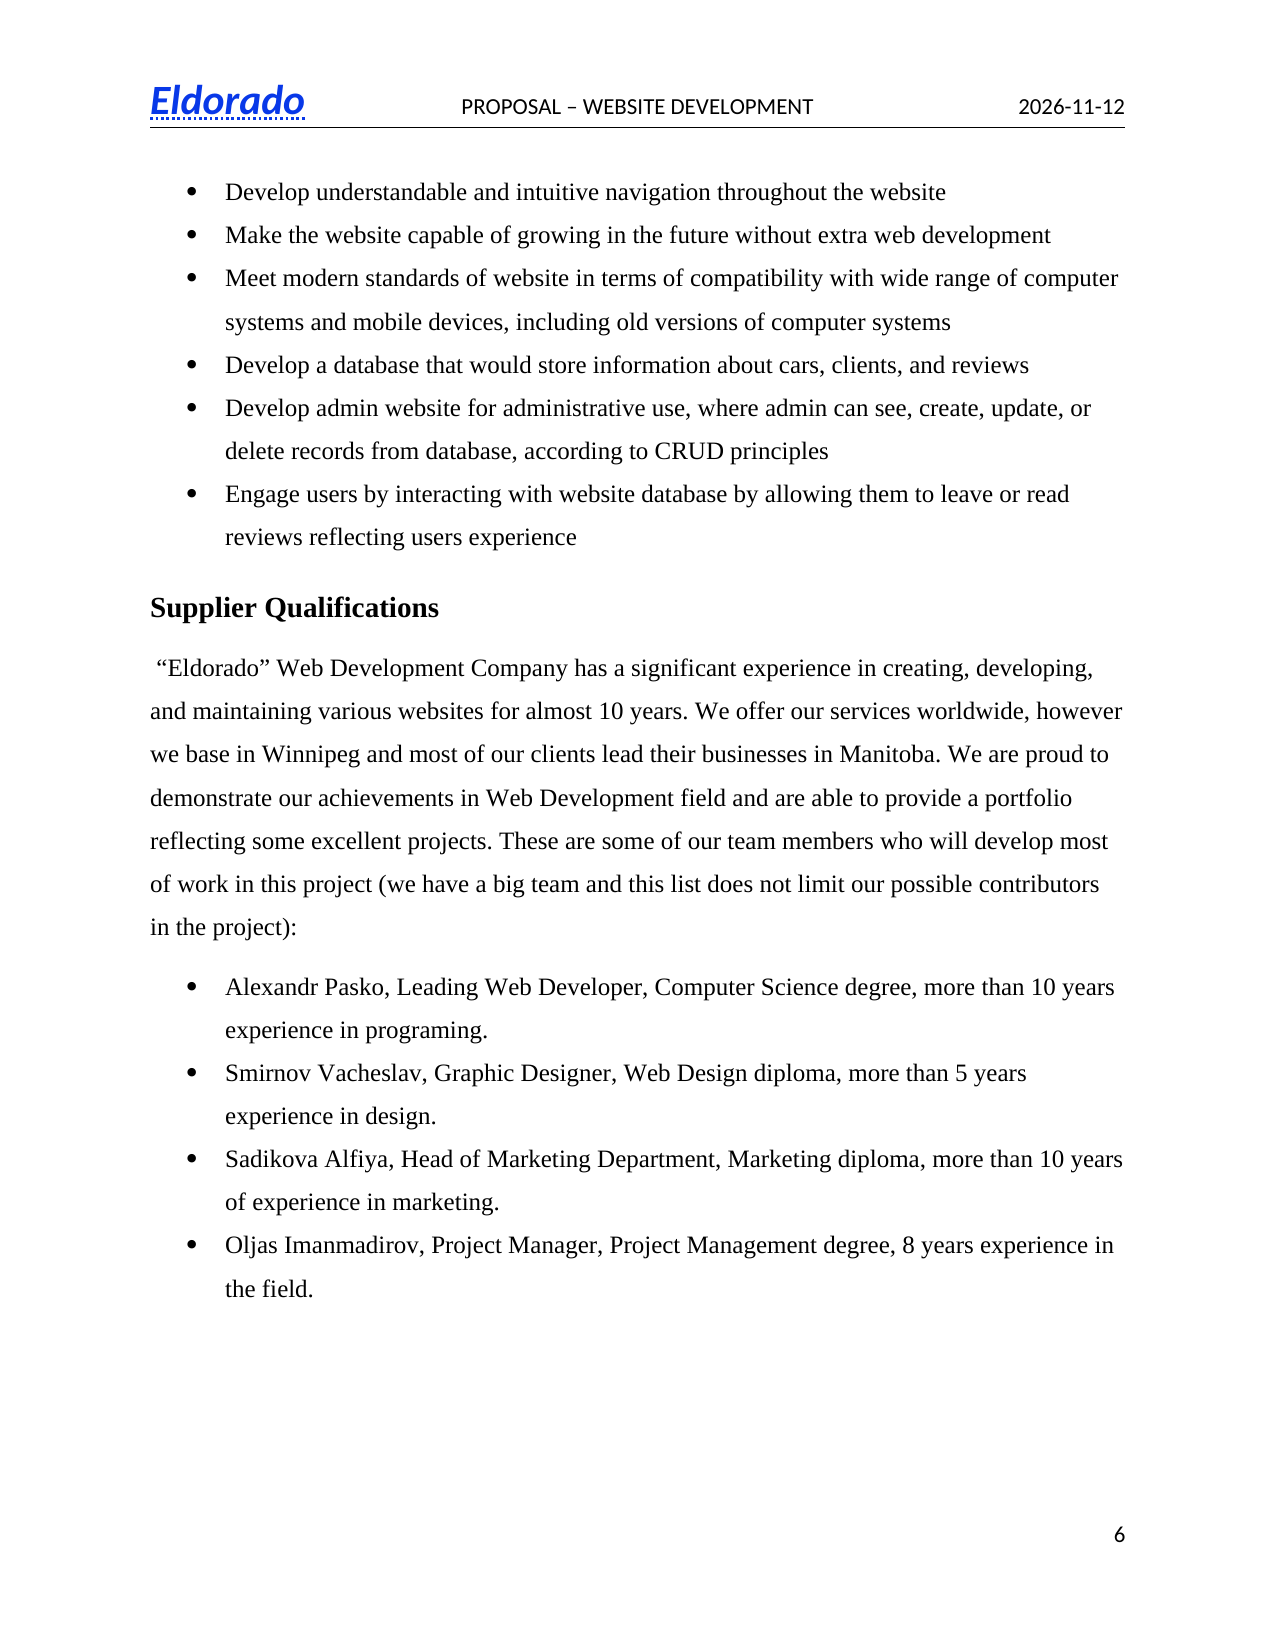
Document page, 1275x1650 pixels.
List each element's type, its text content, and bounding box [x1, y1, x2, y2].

list Meet modern standards of website in terms of compatibility with wide range of computer systems and mobile devices, including old versions of computer systems [187, 263, 1125, 335]
list Smirnov Vacheslav, Graphic Designer, Web Design diploma, more than 5 years experience in design. [187, 1058, 1125, 1130]
list Develop a database that would store information about cars, clients, and reviews [187, 350, 1125, 378]
list Oljas Imanmadirov, Project Manager, Project Management degree, 8 years experience in the field. [187, 1231, 1125, 1302]
list Develop admin website for administrative use, where admin can see, create, update, or delete records from database, according to CRUD principles [187, 393, 1125, 465]
list Develop understandable and intuitive navigation throughout the website [187, 177, 1125, 206]
text “Eldorado” Web Development Company has a significant experience in creating, developing, and maintaining various websites for almost 10 years. We offer our services worldwide, however we base in Winnipeg and most of our clients lead their businesses in Manitoba. We are proud to demonstrate our achievements in Web Development field and are able to provide a portfolio reflecting some excellent projects. These are some of our team members who will develop most of work in this project (we have a big team and this list does not limit our possible contributors in the project): [150, 653, 1125, 941]
list Sadikova Alfiya, Head of Marketing Department, Marketing diploma, more than 10 years of experience in marketing. [187, 1144, 1125, 1216]
list Alexandr Pasko, Leading Web Developer, Computer Science degree, more than 10 years experience in programing. [187, 972, 1125, 1044]
list Make the website capable of growing in the future without extra web development [187, 220, 1125, 249]
list Engage users by interacting with website database by allowing them to leave or read reviews reflecting users experience [187, 479, 1125, 551]
subtitle Supplier Qualifications [150, 590, 1125, 624]
